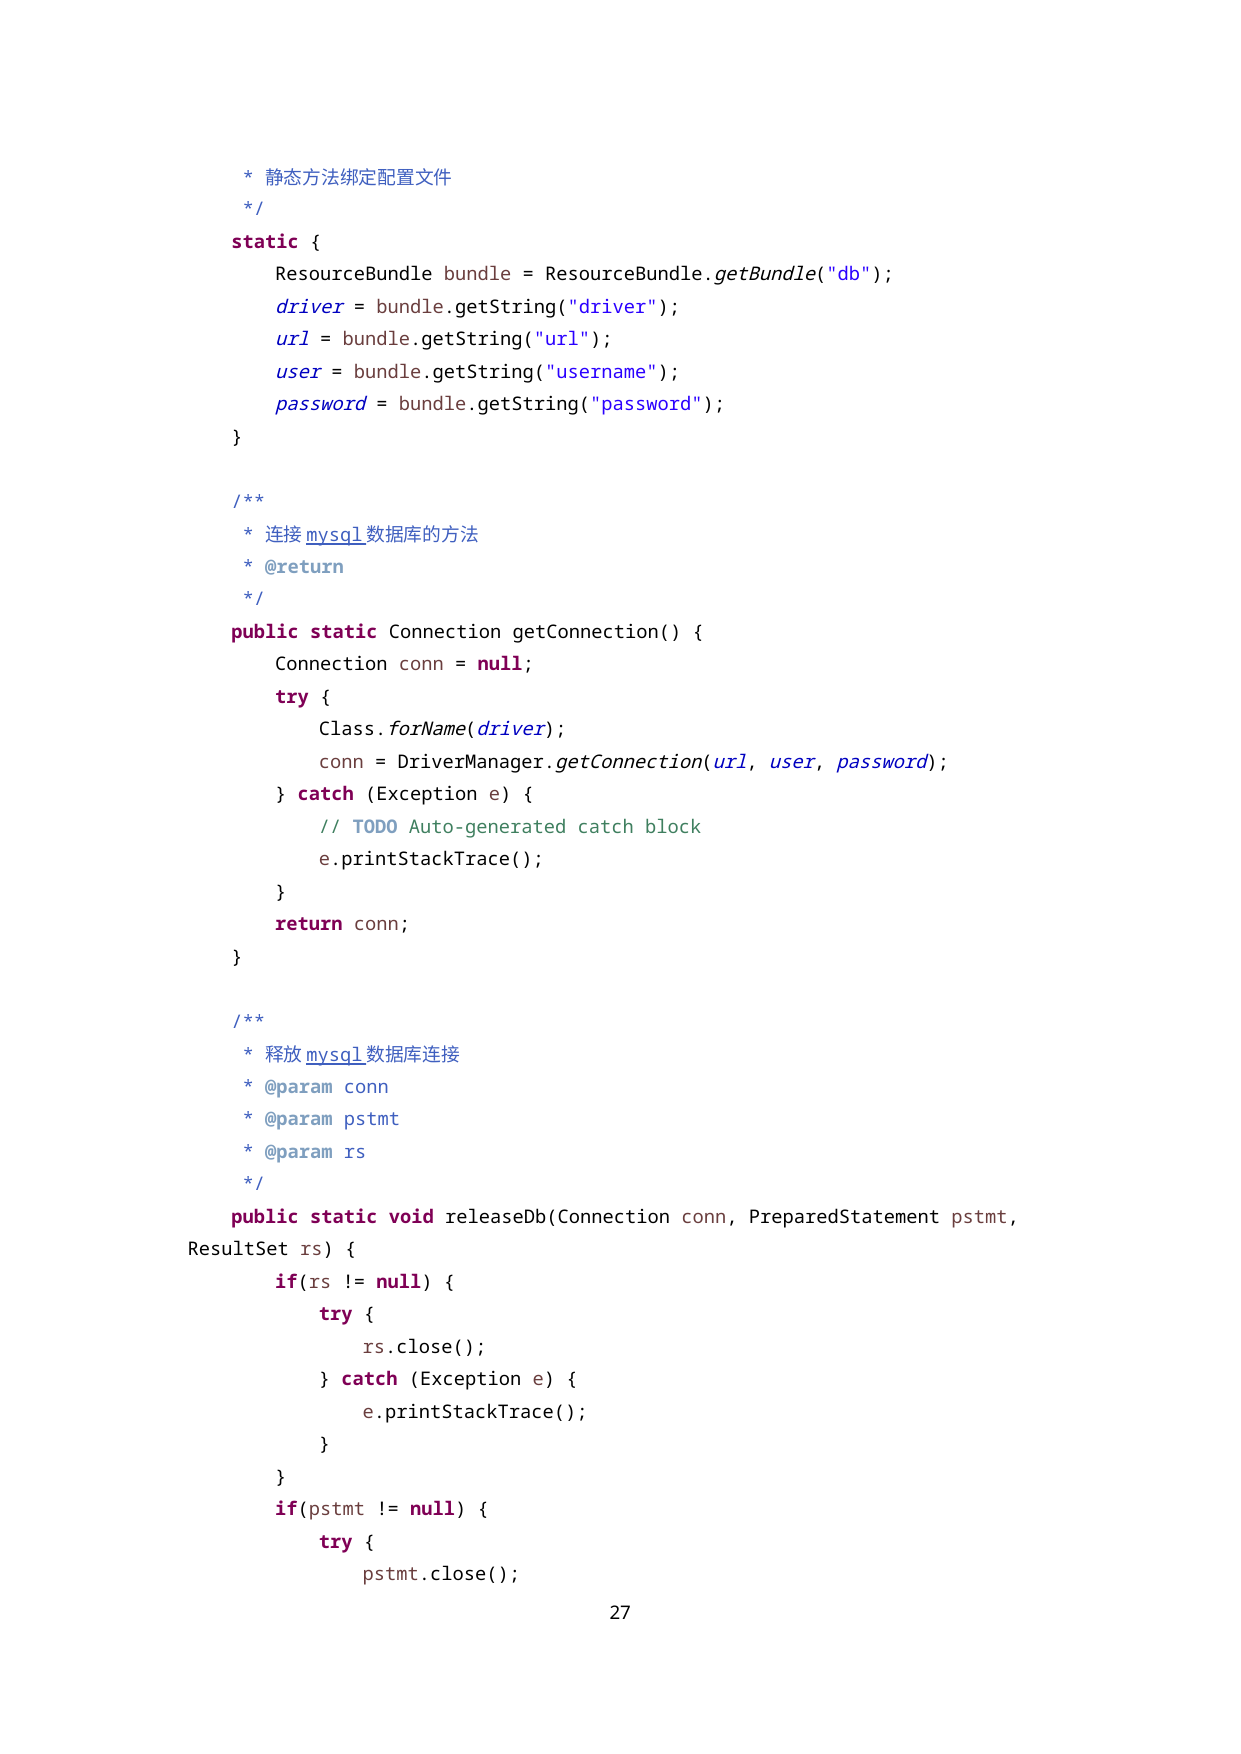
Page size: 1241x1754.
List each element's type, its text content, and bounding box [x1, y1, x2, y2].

text public static Connection getConnection() { [187, 615, 1053, 647]
text */ [187, 192, 1053, 225]
text * @param conn [187, 1070, 1053, 1102]
text pstmt.close(); [187, 1557, 1053, 1590]
text Class.forName(driver); [187, 712, 1053, 745]
text /** [187, 485, 1053, 517]
text e.printStackTrace(); [187, 842, 1053, 875]
text * 释放mysql数据库连接 [187, 1037, 1053, 1070]
text */ [187, 1167, 1053, 1200]
text if(pstmt != null) { [187, 1492, 1053, 1525]
text e.printStackTrace(); [187, 1395, 1053, 1427]
text * @param rs [187, 1135, 1053, 1167]
text user = bundle.getString("username"); [187, 355, 1053, 387]
text url = bundle.getString("url"); [187, 322, 1053, 355]
text } [187, 1460, 1053, 1492]
text conn = DriverManager.getConnection(url, user, password); [187, 745, 1053, 777]
text try { [187, 1297, 1053, 1330]
text if(rs != null) { [187, 1265, 1053, 1297]
text // TODO Auto-generated catch block [187, 810, 1053, 842]
text try { [187, 1525, 1053, 1557]
text */ [187, 582, 1053, 615]
text } [187, 875, 1053, 907]
text ResourceBundle bundle = ResourceBundle.getBundle("db"); [187, 257, 1053, 290]
text driver = bundle.getString("driver"); [187, 290, 1053, 322]
text * @return [187, 550, 1053, 582]
text * 连接mysql数据库的方法 [187, 517, 1053, 550]
text * 静态方法绑定配置文件 [187, 160, 1053, 192]
text } [187, 420, 1053, 452]
text Connection conn = null; [187, 647, 1053, 680]
text static { [187, 225, 1053, 257]
text * @param pstmt [187, 1102, 1053, 1135]
text try { [187, 680, 1053, 712]
text } [187, 940, 1053, 972]
text return conn; [187, 907, 1053, 940]
text } catch (Exception e) { [187, 777, 1053, 810]
text } catch (Exception e) { [187, 1362, 1053, 1395]
text rs.close(); [187, 1330, 1053, 1362]
text public static void releaseDb(Connection conn, PreparedStatement pstmt, ResultSet rs) { [187, 1200, 1053, 1265]
text password = bundle.getString("password"); [187, 387, 1053, 420]
text } [187, 1427, 1053, 1460]
text /** [187, 1005, 1053, 1037]
